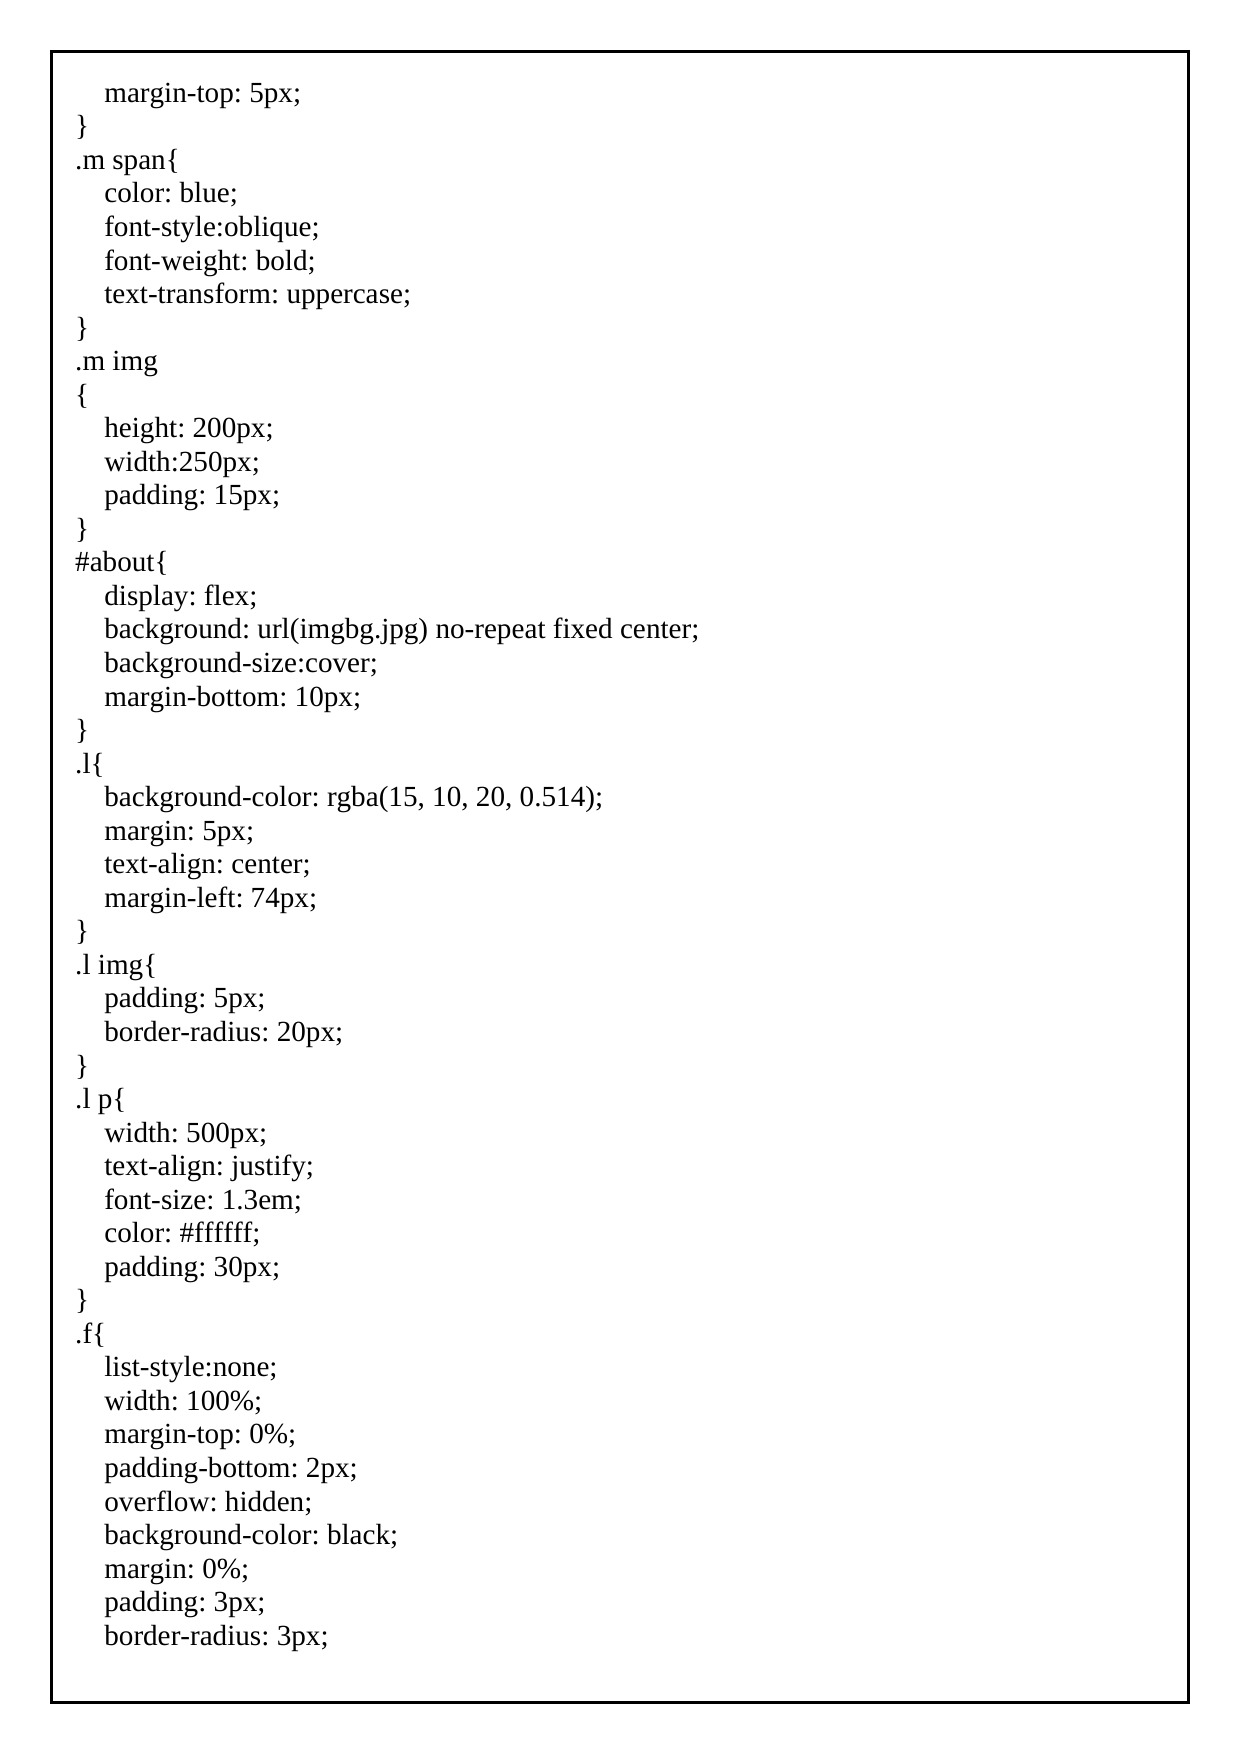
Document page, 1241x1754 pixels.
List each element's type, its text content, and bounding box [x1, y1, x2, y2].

text .m span{ [75, 142, 1165, 176]
text background-color: rgba(15, 10, 20, 0.514); [75, 779, 1165, 813]
text text-align: center; [75, 846, 1165, 880]
text width: 100%; [75, 1383, 1165, 1417]
text border-radius: 20px; [75, 1014, 1165, 1048]
text .l img{ [75, 947, 1165, 981]
text } [75, 1048, 1165, 1081]
text background-size:cover; [75, 645, 1165, 679]
text #about{ [75, 544, 1165, 578]
text padding: 15px; [75, 477, 1165, 511]
text color: blue; [75, 176, 1165, 209]
text .l{ [75, 746, 1165, 779]
text margin-left: 74px; [75, 880, 1165, 913]
text height: 200px; [75, 410, 1165, 444]
text } [75, 913, 1165, 947]
text margin-top: 0%; [75, 1417, 1165, 1450]
text .f{ [75, 1316, 1165, 1349]
text text-align: justify; [75, 1148, 1165, 1182]
text padding-bottom: 2px; [75, 1450, 1165, 1484]
text .l p{ [75, 1081, 1165, 1115]
text margin: 5px; [75, 813, 1165, 846]
text width:250px; [75, 444, 1165, 477]
text list-style:none; [75, 1349, 1165, 1383]
text text-transform: uppercase; [75, 276, 1165, 310]
text } [75, 1282, 1165, 1316]
text } [75, 712, 1165, 746]
text } [75, 310, 1165, 343]
text font-size: 1.3em; [75, 1182, 1165, 1215]
text width: 500px; [75, 1115, 1165, 1148]
text font-style:oblique; [75, 209, 1165, 243]
text color: #ffffff; [75, 1215, 1165, 1249]
text background: url(imgbg.jpg) no-repeat fixed center; [75, 612, 1165, 645]
text overflow: hidden; [75, 1484, 1165, 1517]
text margin: 0%; [75, 1551, 1165, 1584]
text border-radius: 3px; [75, 1618, 1165, 1651]
text margin-top: 5px; [75, 75, 1165, 108]
text padding: 30px; [75, 1249, 1165, 1282]
text } [75, 108, 1165, 142]
text { [75, 377, 1165, 410]
text display: flex; [75, 578, 1165, 612]
text } [75, 511, 1165, 544]
text padding: 3px; [75, 1584, 1165, 1618]
text font-weight: bold; [75, 243, 1165, 276]
text padding: 5px; [75, 981, 1165, 1014]
text .m img [75, 343, 1165, 377]
text margin-bottom: 10px; [75, 679, 1165, 712]
text background-color: black; [75, 1517, 1165, 1551]
